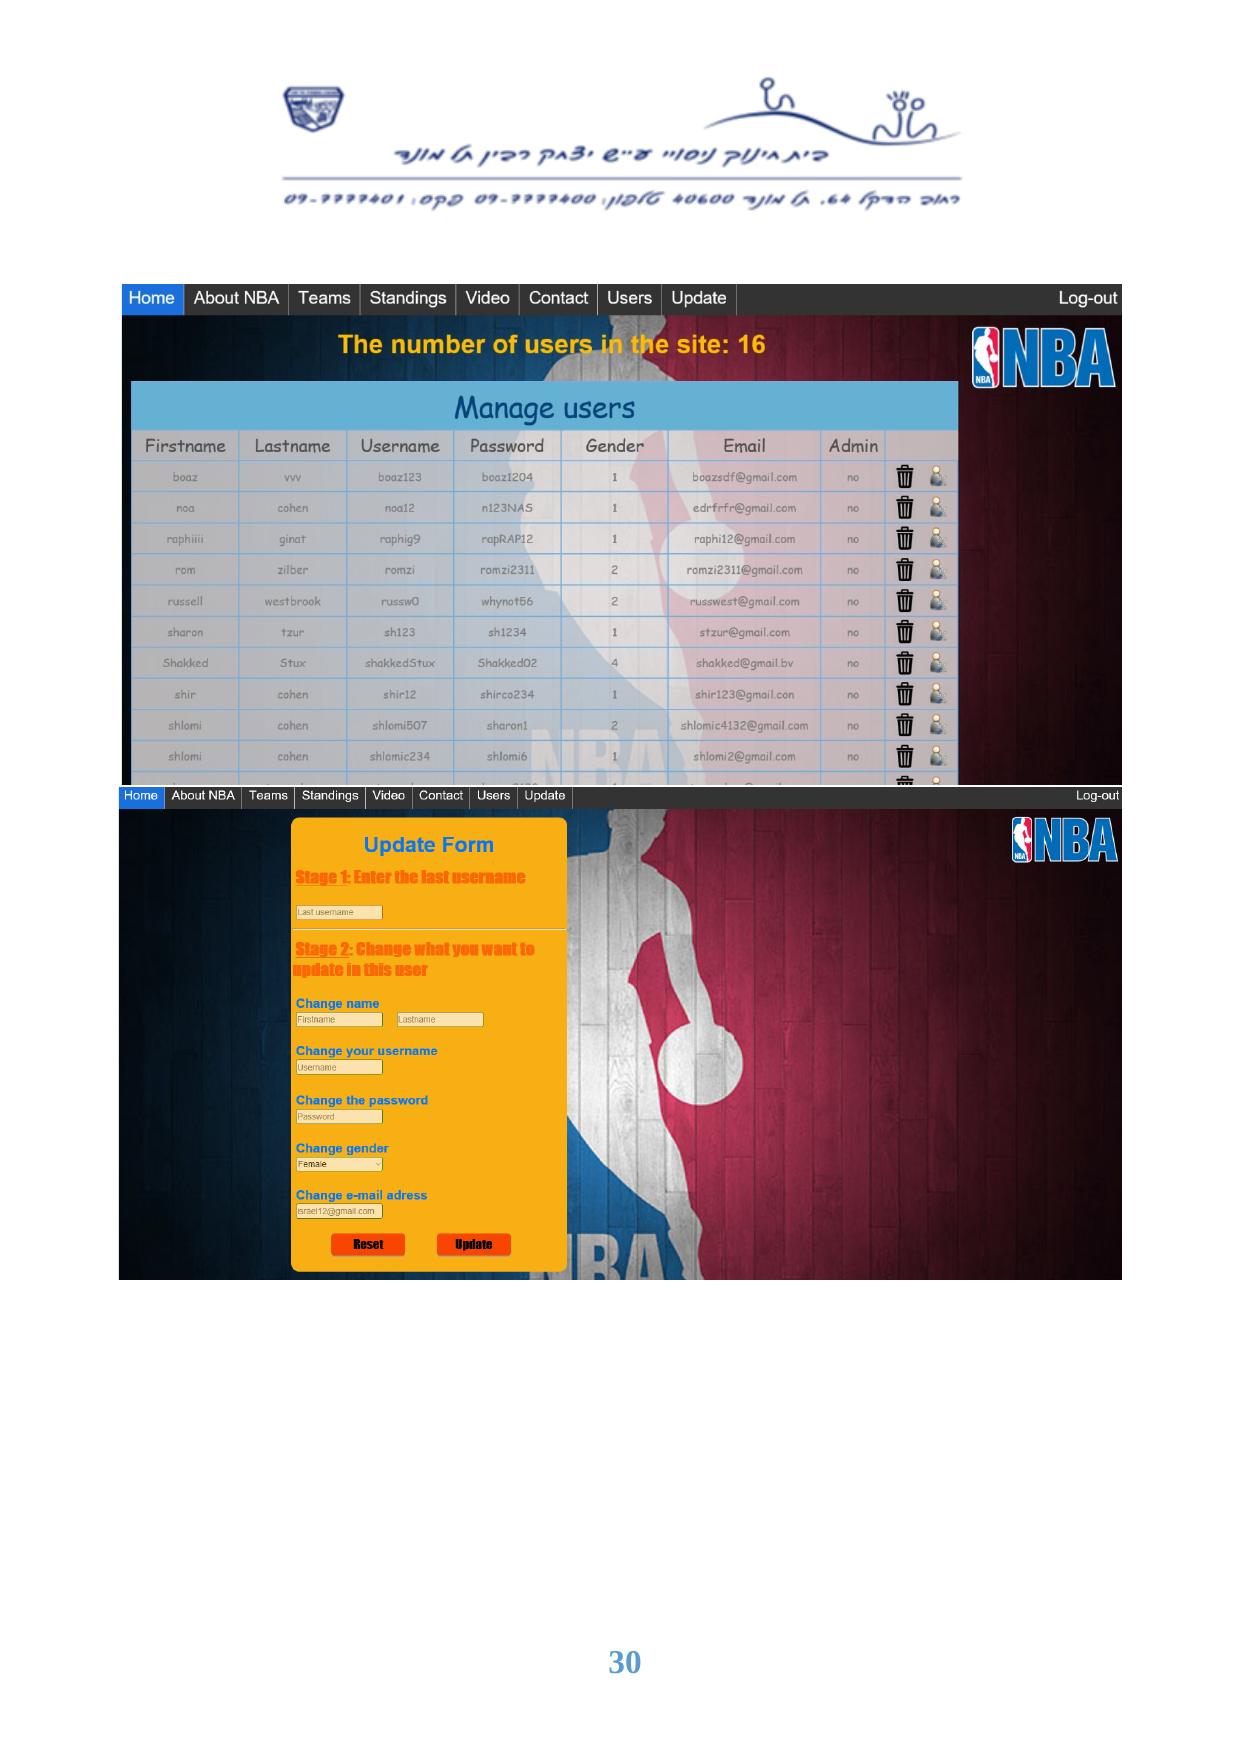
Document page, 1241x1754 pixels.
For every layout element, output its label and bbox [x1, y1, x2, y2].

picture [121, 284, 1122, 785]
picture [118, 787, 1122, 1280]
picture [272, 70, 977, 220]
